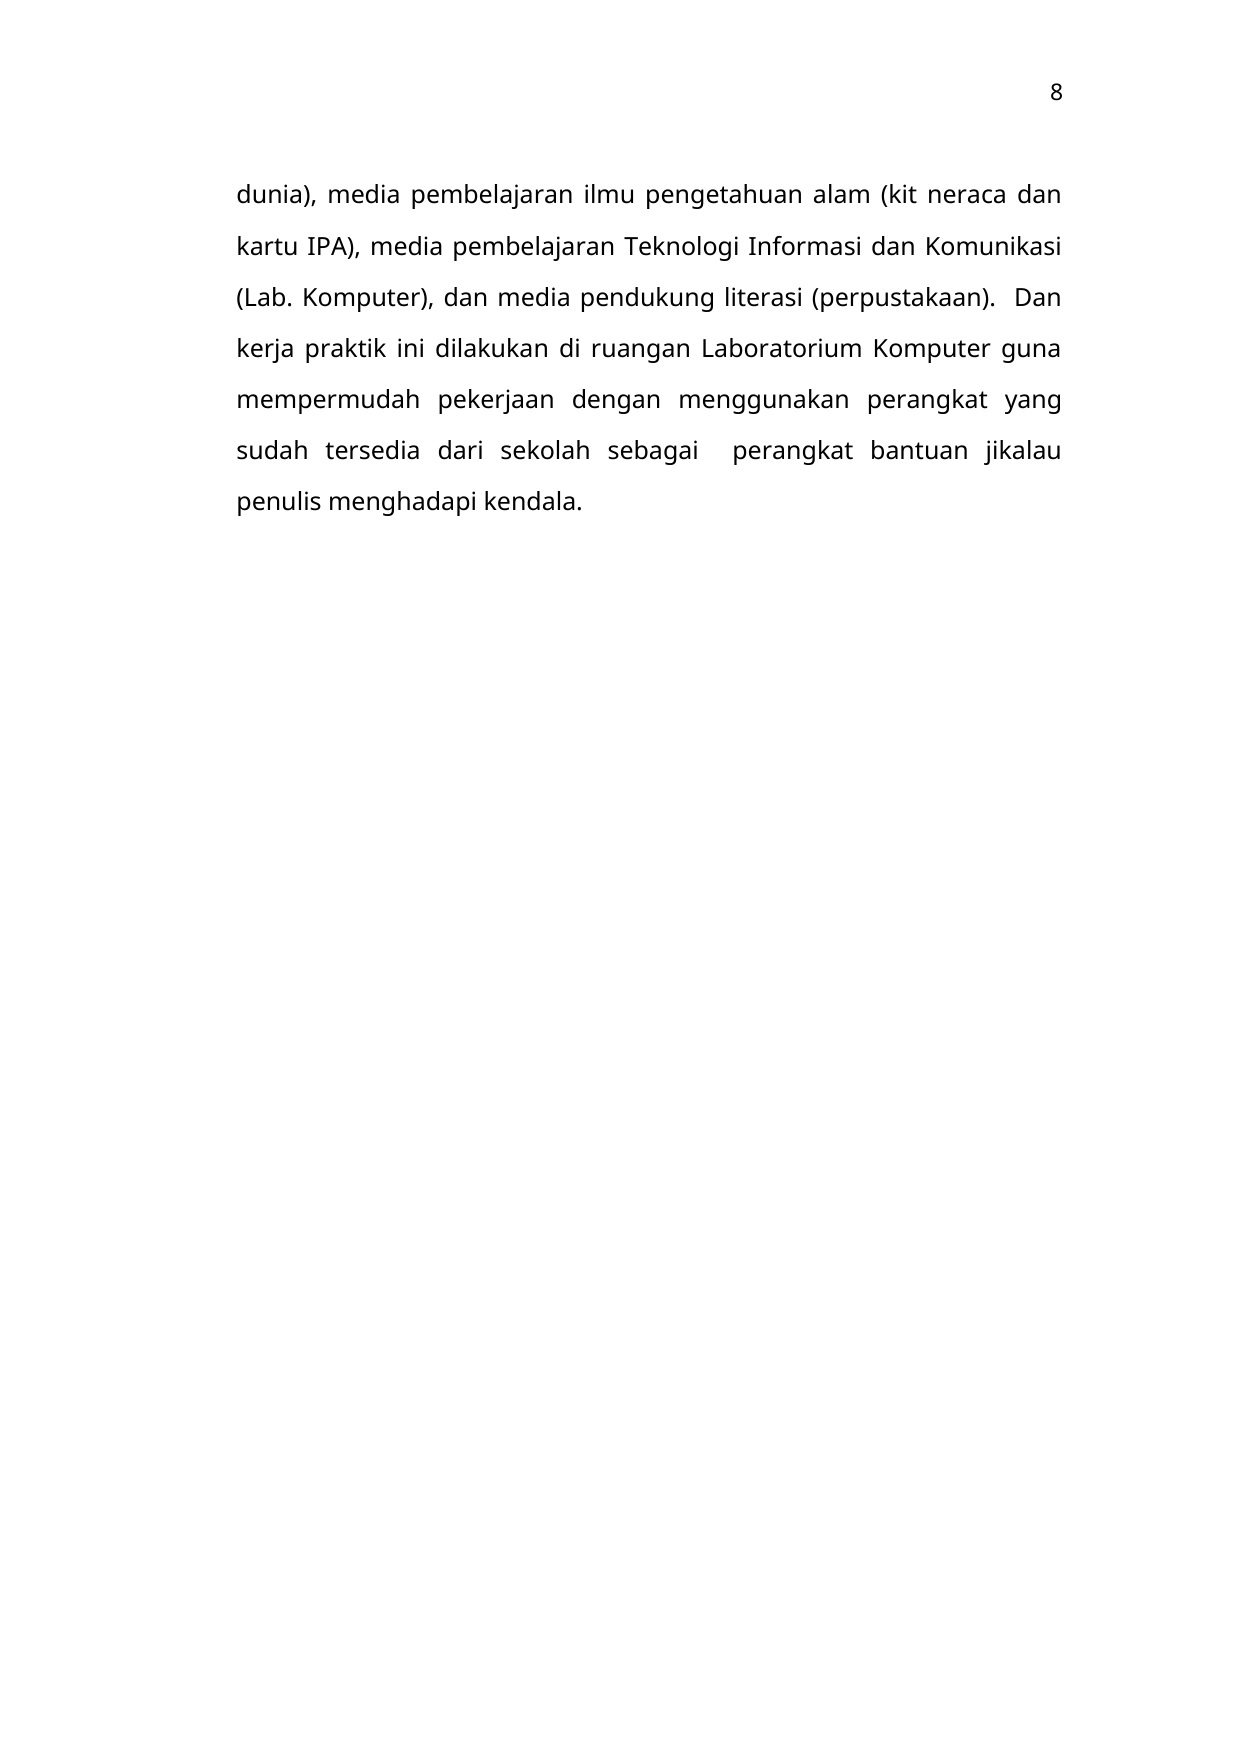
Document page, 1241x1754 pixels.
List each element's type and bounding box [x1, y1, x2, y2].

text [236, 177, 1063, 517]
